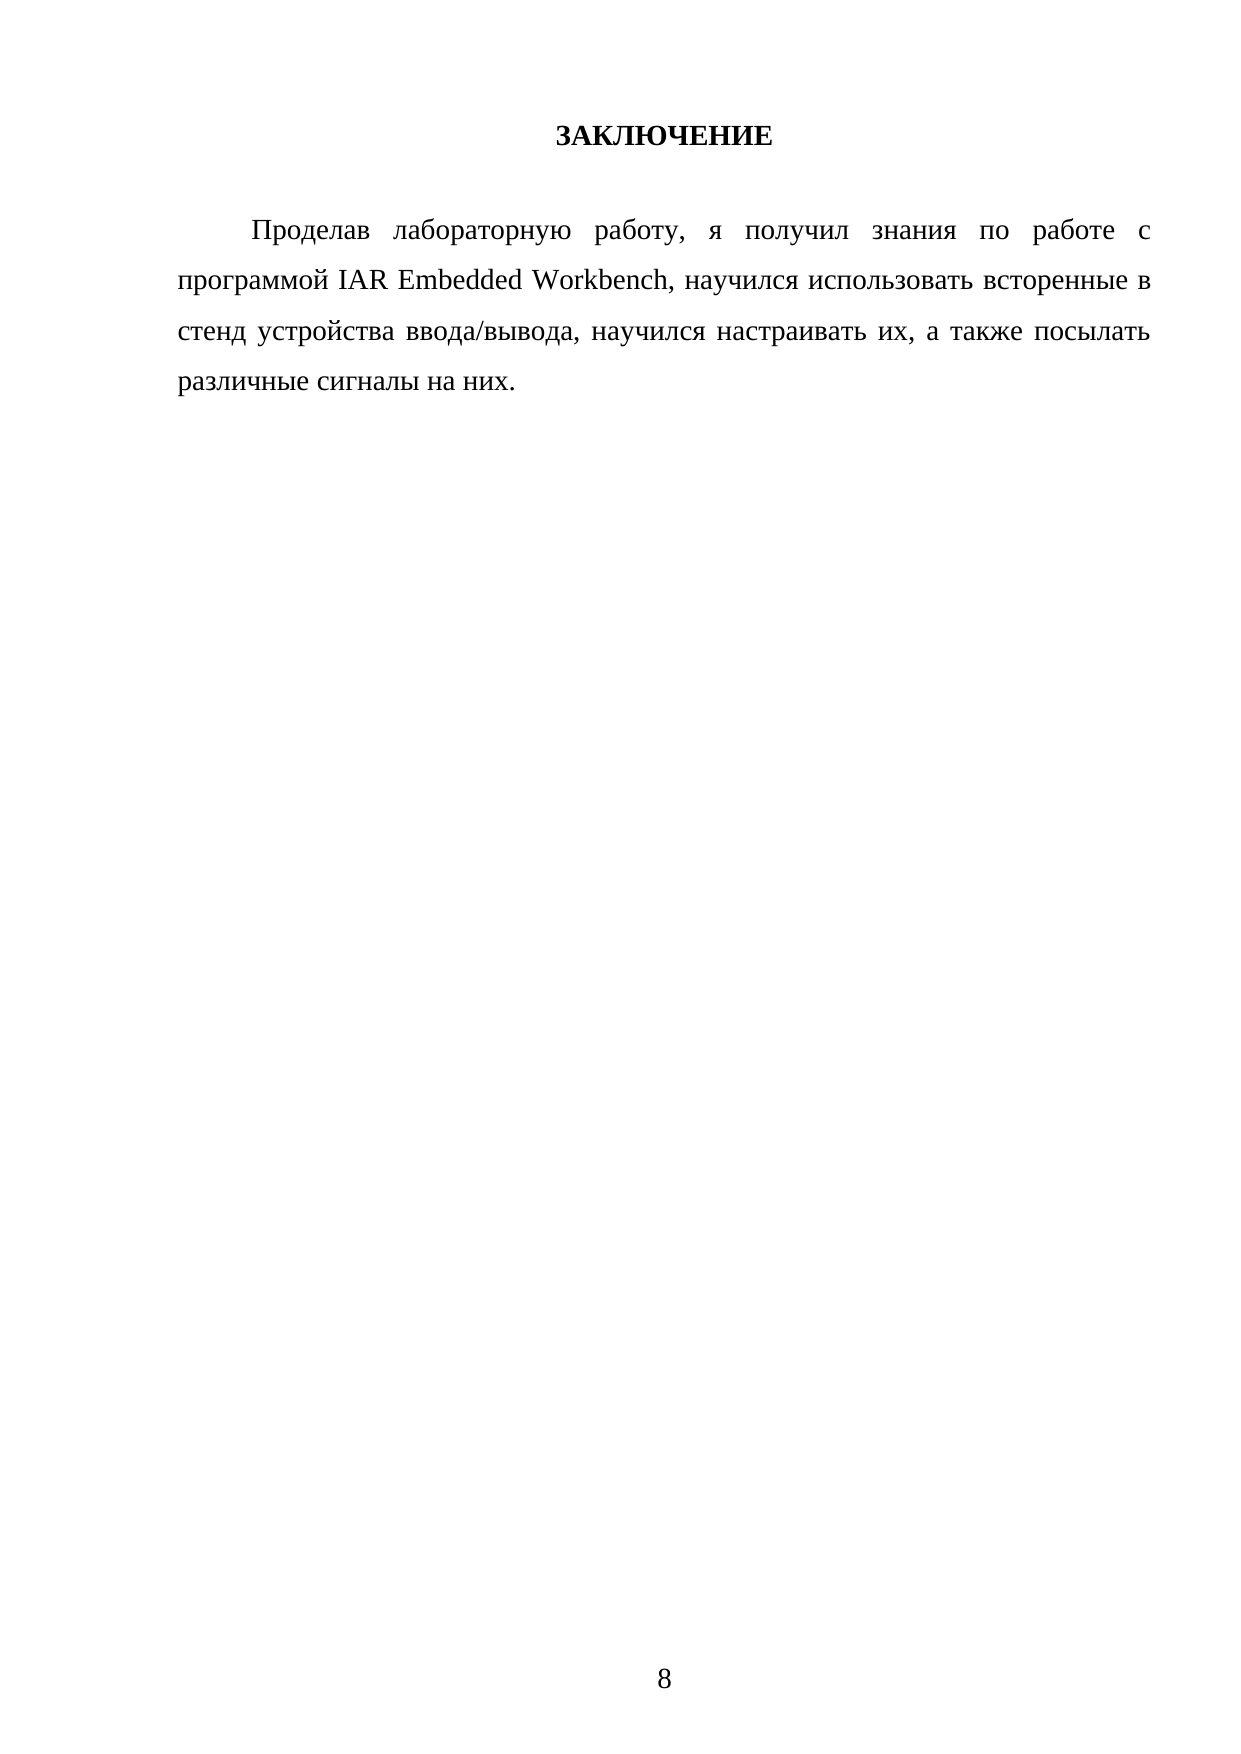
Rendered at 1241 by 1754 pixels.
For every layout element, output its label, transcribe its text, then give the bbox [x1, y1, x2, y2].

text Заключение [177, 118, 1152, 152]
text Проделав лабораторную работу, я получил знания по работе с программой IAR Embedded Workbench, научился использовать всторенные в стенд устройства ввода/вывода, научился настраивать их, а также посылать различные сигналы на них. [177, 212, 1152, 397]
